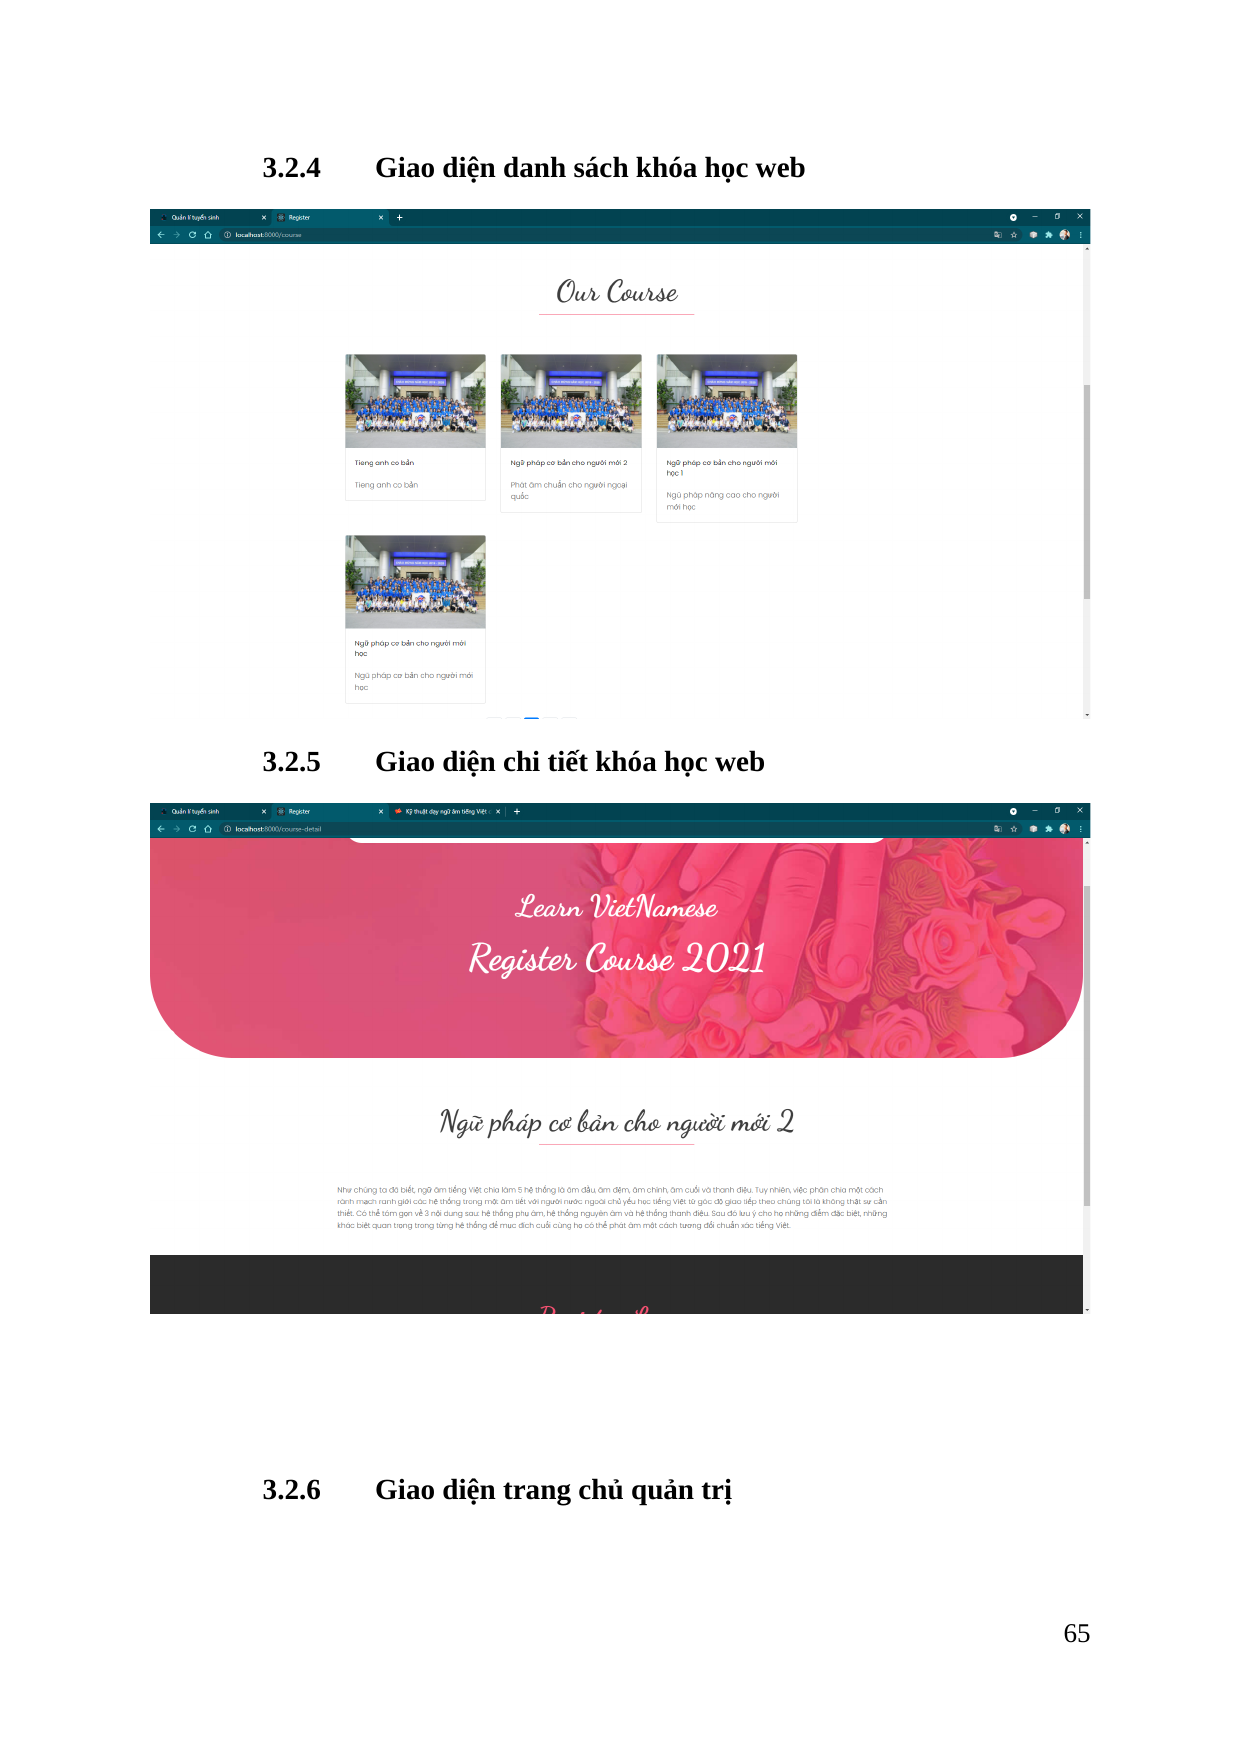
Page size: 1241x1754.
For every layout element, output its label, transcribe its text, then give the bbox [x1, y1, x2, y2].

list Giao diện chi tiết khóa học web [262, 744, 1090, 778]
list Giao diện danh sách khóa học web [262, 150, 1090, 183]
picture [150, 209, 1091, 719]
list Giao diện trang chủ quản trị [262, 1472, 1090, 1505]
picture [150, 803, 1091, 1314]
